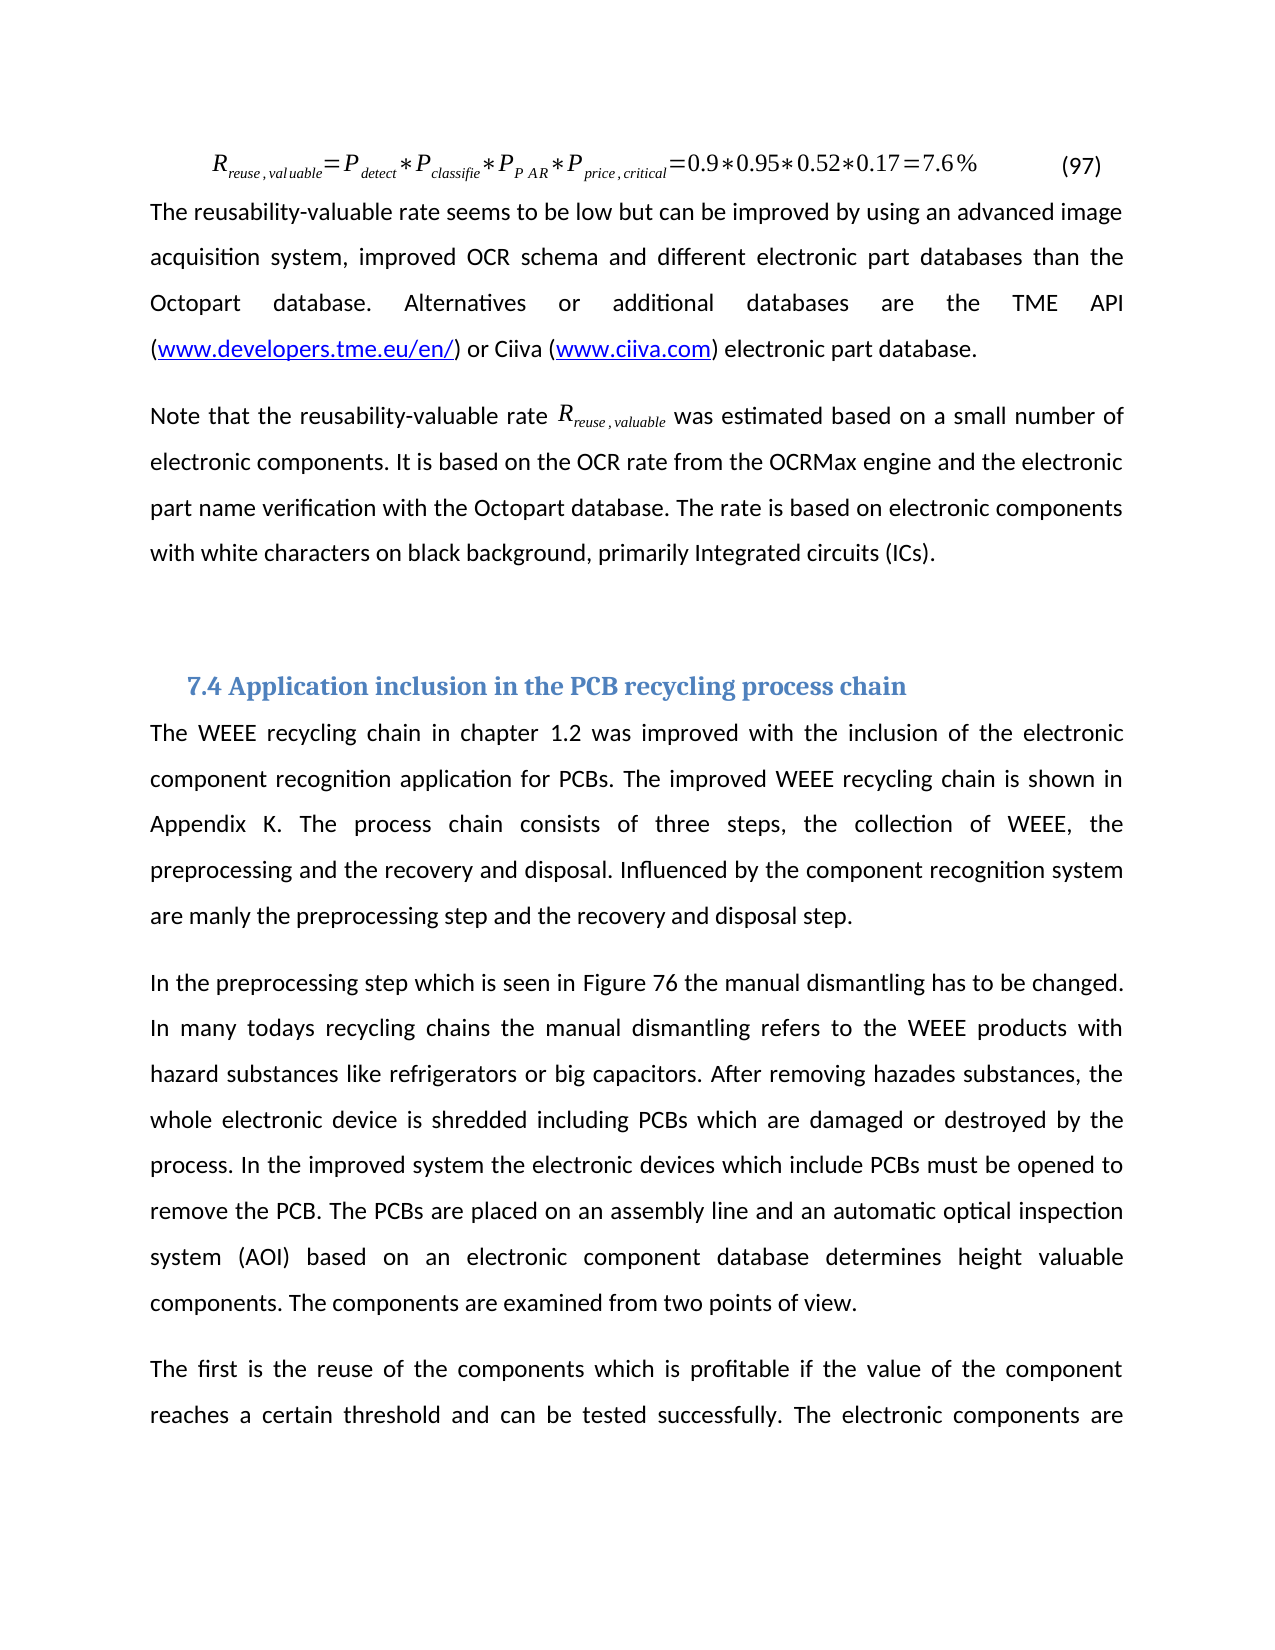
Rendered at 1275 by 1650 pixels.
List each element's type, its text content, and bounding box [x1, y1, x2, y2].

table_header [139, 150, 1050, 196]
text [150, 1353, 1125, 1429]
text In the preprocessing step which is seen in Figure 72 the manual dismantling has to be changed. In many todays recycling chains the manual dismantling refers to the WEEE products with hazard substances like refrigerators or big capacitors. After removing hazades substances, the whole electronic device is shredded including PCBs which are damaged or destroyed by the process. In the improved system the electronic devices which include PCBs must be opened to remove the PCB. The PCBs are placed on an assembly line and an automatic optical inspection system (AOI) based on an electronic component database determines height valuable components. The components are examined from two points of view. [150, 967, 1125, 1317]
text Note that the reusability-valuable rate was estimated based on a small number of electronic components. It is based on the OCR rate from the OCRMax engine and the electronic part name verification with the Octopart database. The rate is based on electronic components with white characters on black background, primarily Integrated circuits (ICs). [150, 399, 1125, 568]
text The reusability-valuable rate seems to be low but can be improved by using an advanced image acquisition system, improved OCR schema and different electronic part databases than the Octopart database. Alternatives or additional databases are the TME API (www.developers.tme.eu/en/) or Ciiva (www.ciiva.com) electronic part database. [150, 196, 1125, 363]
subtitle Application inclusion in the PCB recycling process chain [187, 671, 1125, 702]
text The WEEE recycling chain in chapter 1.2 was improved with the inclusion of the electronic component recognition application for PCBs. The improved WEEE recycling chain is shown in Appendix K. The process chain consists of three steps, the collection of WEEE, the preprocessing and the recovery and disposal. Influenced by the component recognition system are manly the preprocessing step and the recovery and disposal step. [150, 717, 1125, 931]
